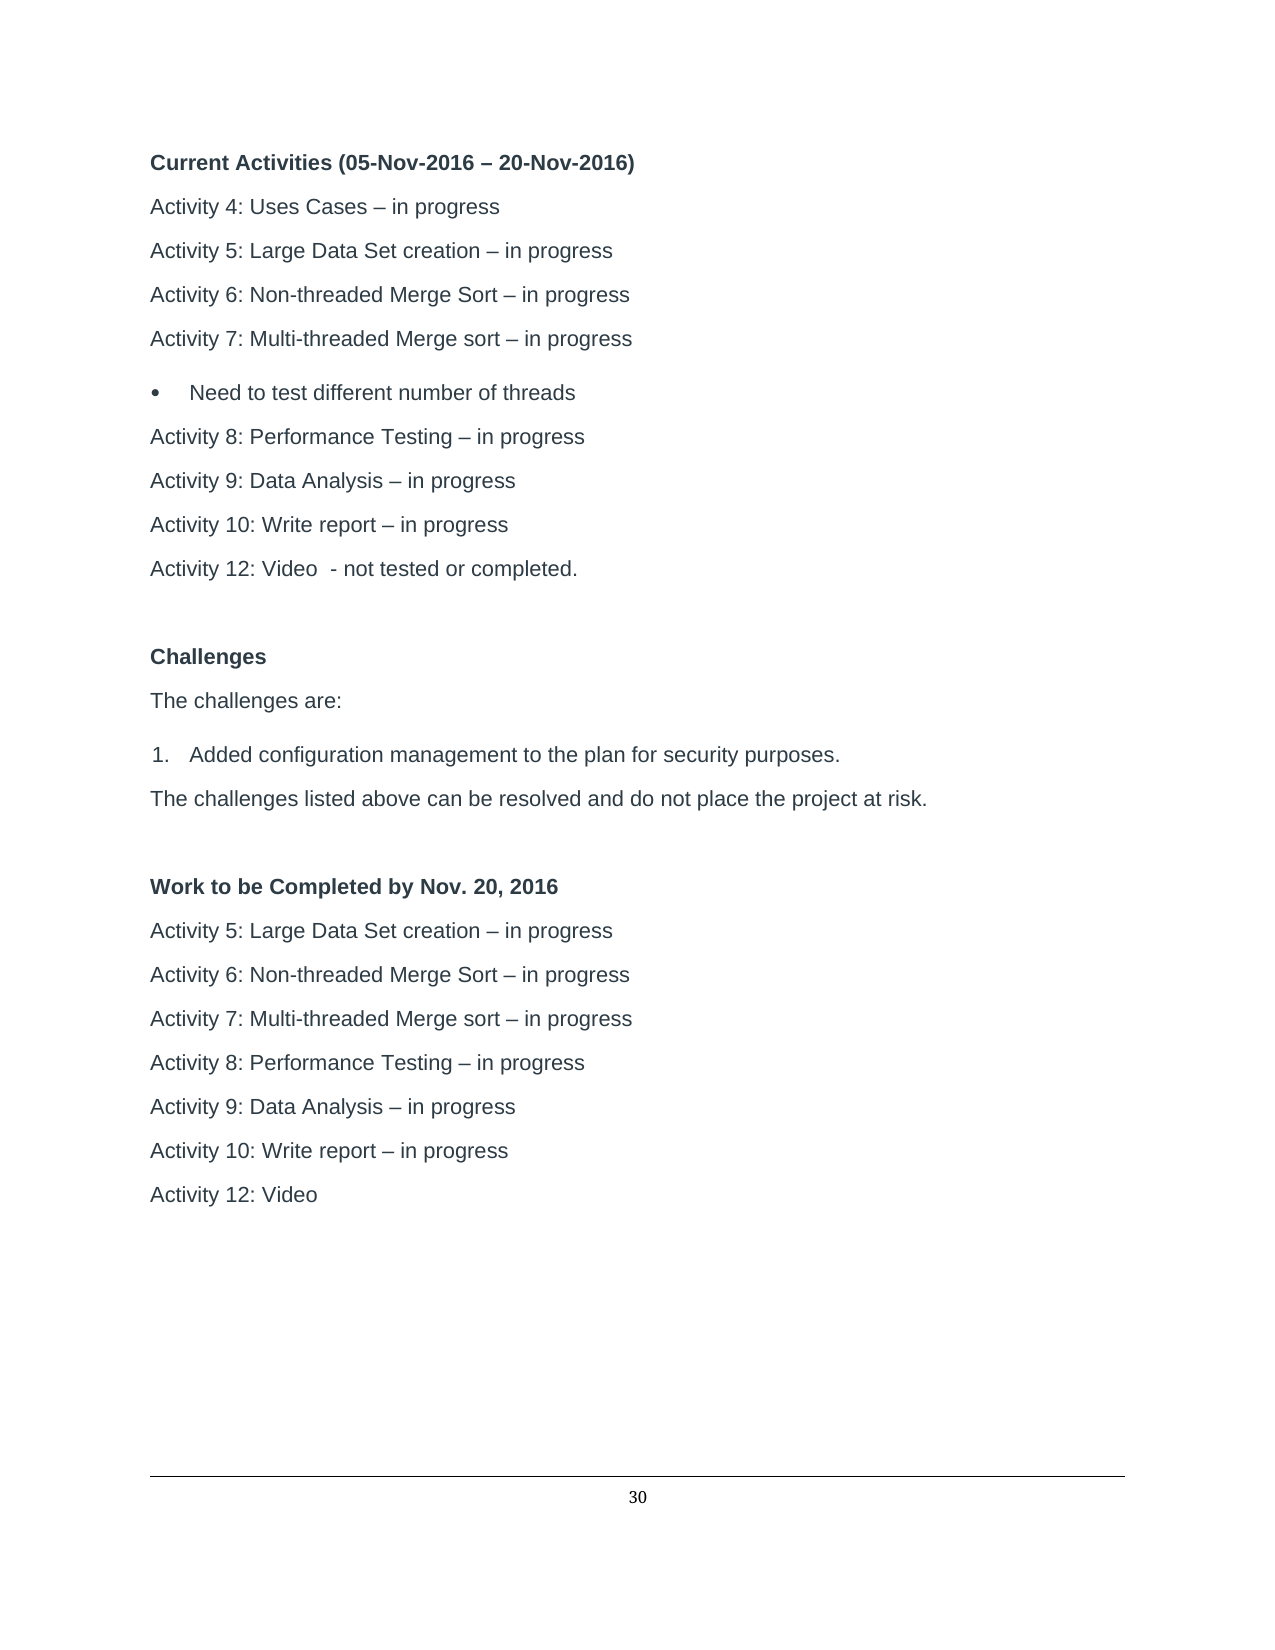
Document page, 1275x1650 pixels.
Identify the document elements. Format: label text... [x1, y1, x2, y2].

text Activity 6: Non-threaded Merge Sort – in progress [150, 282, 1125, 307]
text Activity 10: Write report – in progress [150, 1138, 1125, 1163]
text Challenges [150, 644, 1125, 669]
list Need to test different number of threads [152, 380, 1125, 405]
text Activity 6: Non-threaded Merge Sort – in progress [150, 962, 1125, 987]
text The challenges are: [150, 688, 1125, 713]
text Activity 7: Multi-threaded Merge sort – in progress [150, 326, 1125, 351]
text Current Activities (05-Nov-2016 – 20-Nov-2016) [150, 150, 1125, 175]
text Activity 12: Video [150, 1182, 1125, 1207]
text Activity 8: Performance Testing – in progress [150, 424, 1125, 449]
text Activity 9: Data Analysis – in progress [150, 468, 1125, 493]
text Activity 5: Large Data Set creation – in progress [150, 238, 1125, 263]
text Activity 9: Data Analysis – in progress [150, 1094, 1125, 1119]
text Work to be Completed by Nov. 20, 2016 [150, 874, 1125, 899]
list Added configuration management to the plan for security purposes. [152, 742, 1125, 767]
text The challenges listed above can be resolved and do not place the project at risk. [150, 786, 1125, 811]
text Activity 8: Performance Testing – in progress [150, 1050, 1125, 1075]
text Activity 12: Video - not tested or completed. [150, 556, 1125, 581]
text Activity 7: Multi-threaded Merge sort – in progress [150, 1006, 1125, 1031]
text Activity 10: Write report – in progress [150, 512, 1125, 537]
text Activity 4: Uses Cases – in progress [150, 194, 1125, 219]
text Activity 5: Large Data Set creation – in progress [150, 918, 1125, 943]
